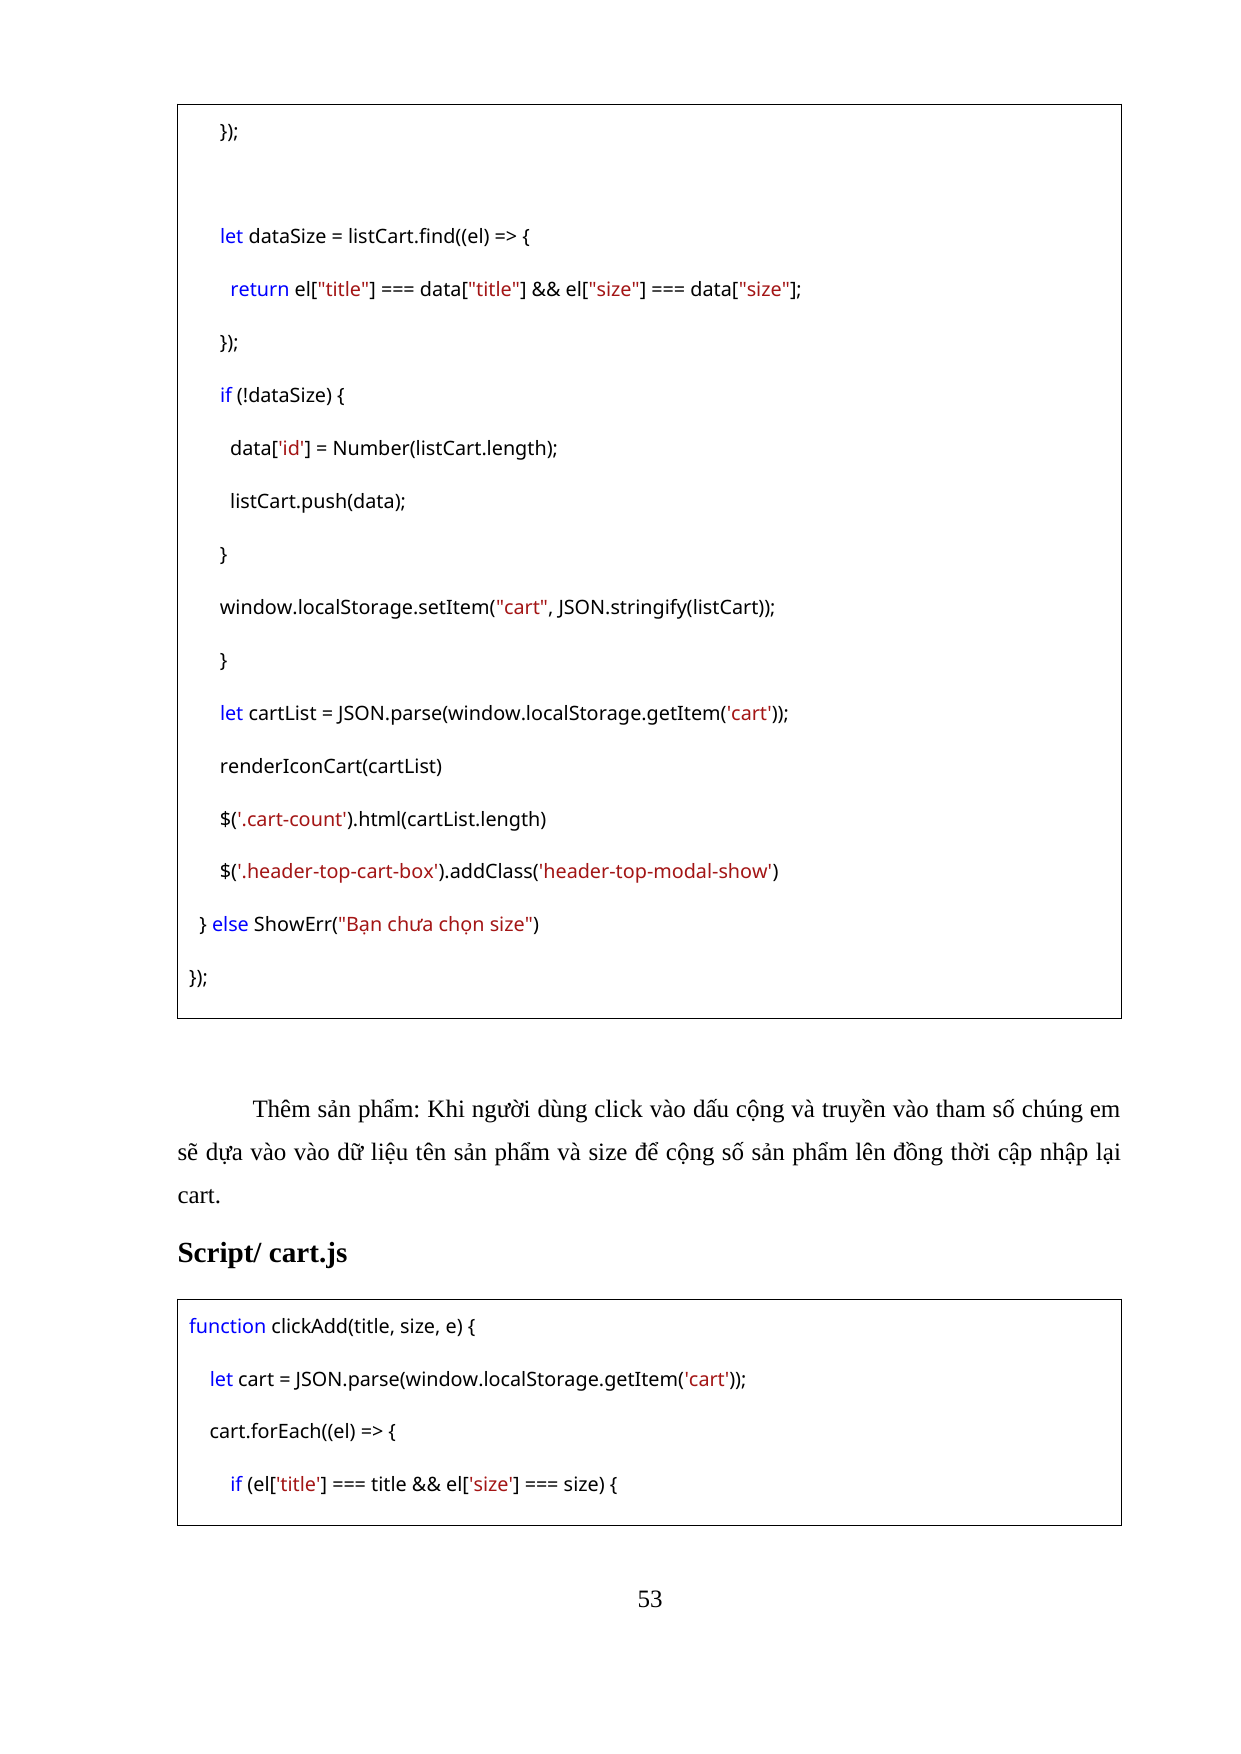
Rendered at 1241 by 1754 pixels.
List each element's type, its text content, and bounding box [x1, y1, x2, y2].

text Thêm sản phẩm: Khi người dùng click vào dấu cộng và truyền vào tham số chúng em sẽ dựa vào vào dữ liệu tên sản phẩm và size để cộng số sản phẩm lên đồng thời cập nhập lại cart. [177, 1094, 1122, 1209]
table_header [178, 105, 1121, 1017]
text Script/ cart.js [177, 1236, 1122, 1269]
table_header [178, 1300, 1121, 1524]
